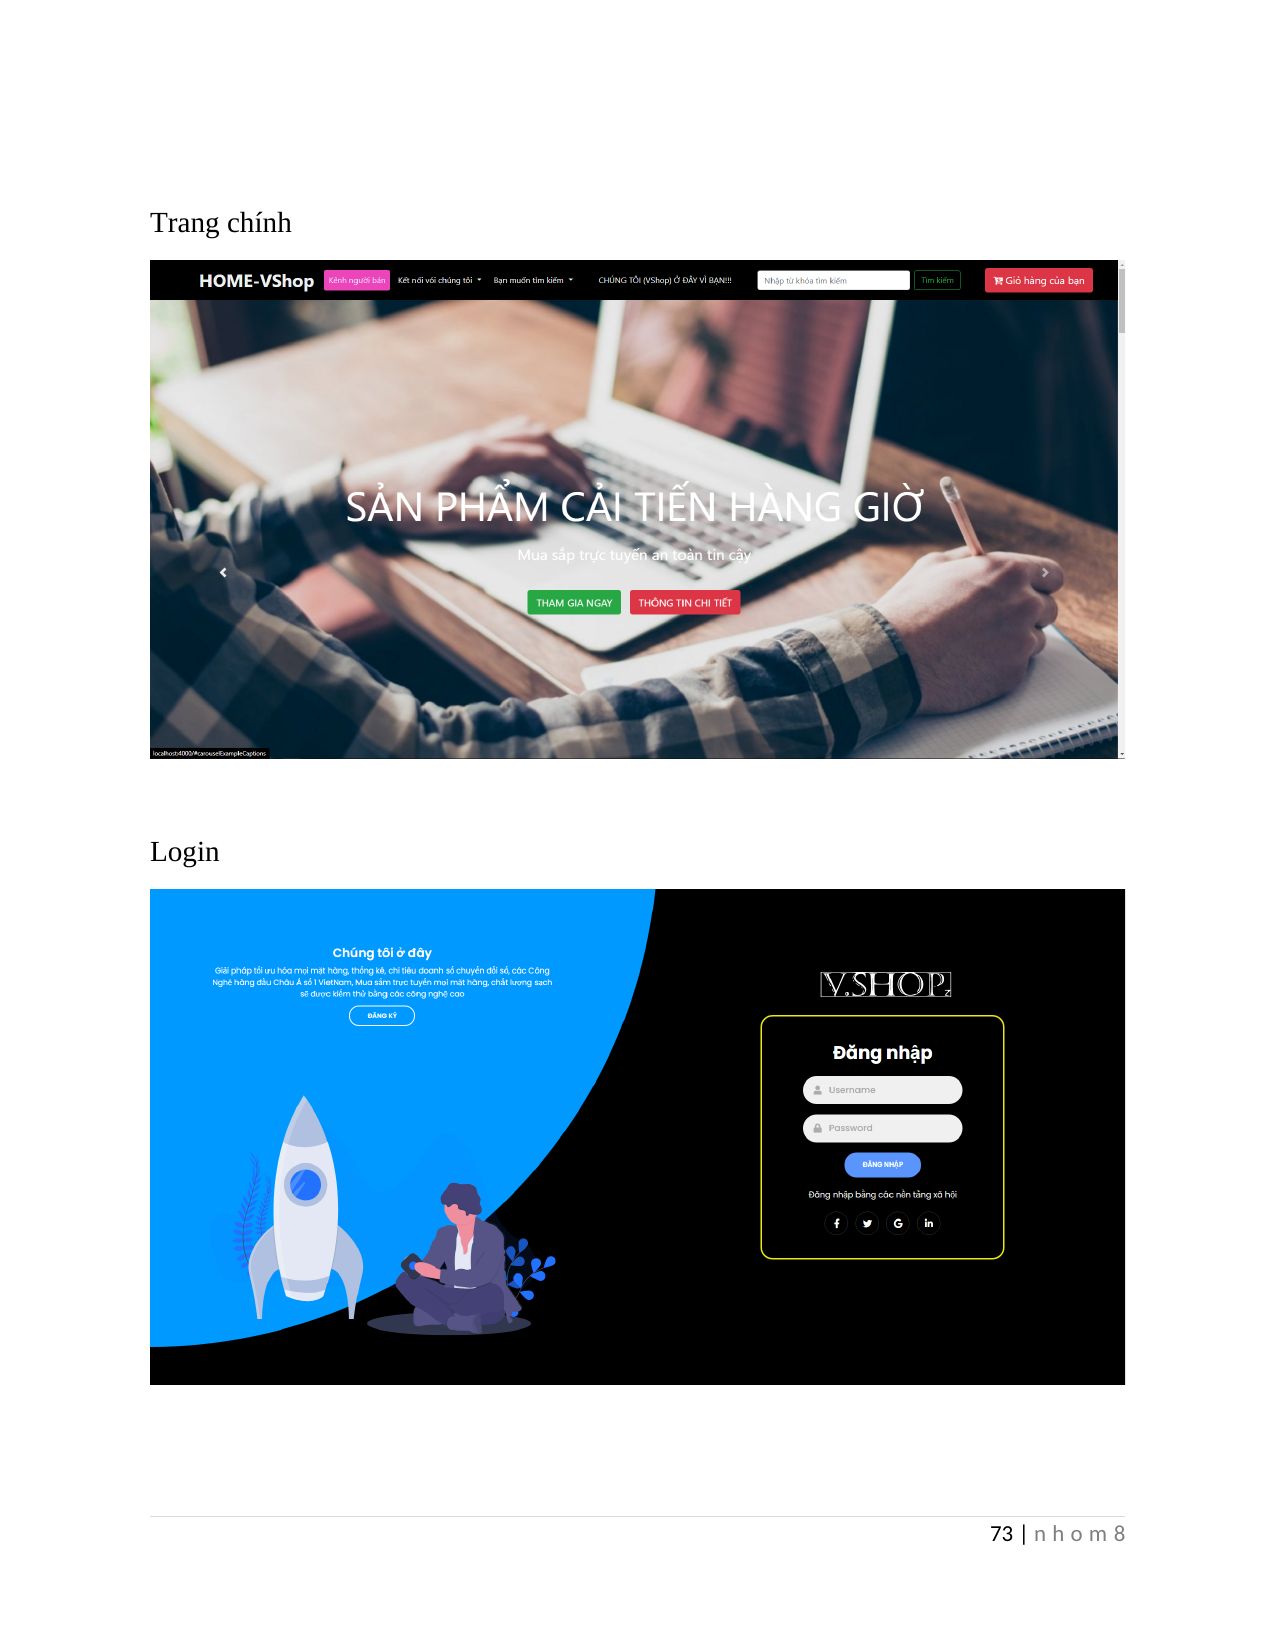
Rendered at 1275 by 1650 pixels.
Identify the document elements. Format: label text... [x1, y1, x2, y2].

picture [150, 260, 1125, 759]
text Trang chính [150, 205, 1125, 239]
text Login [150, 834, 1125, 868]
picture [150, 889, 1125, 1385]
